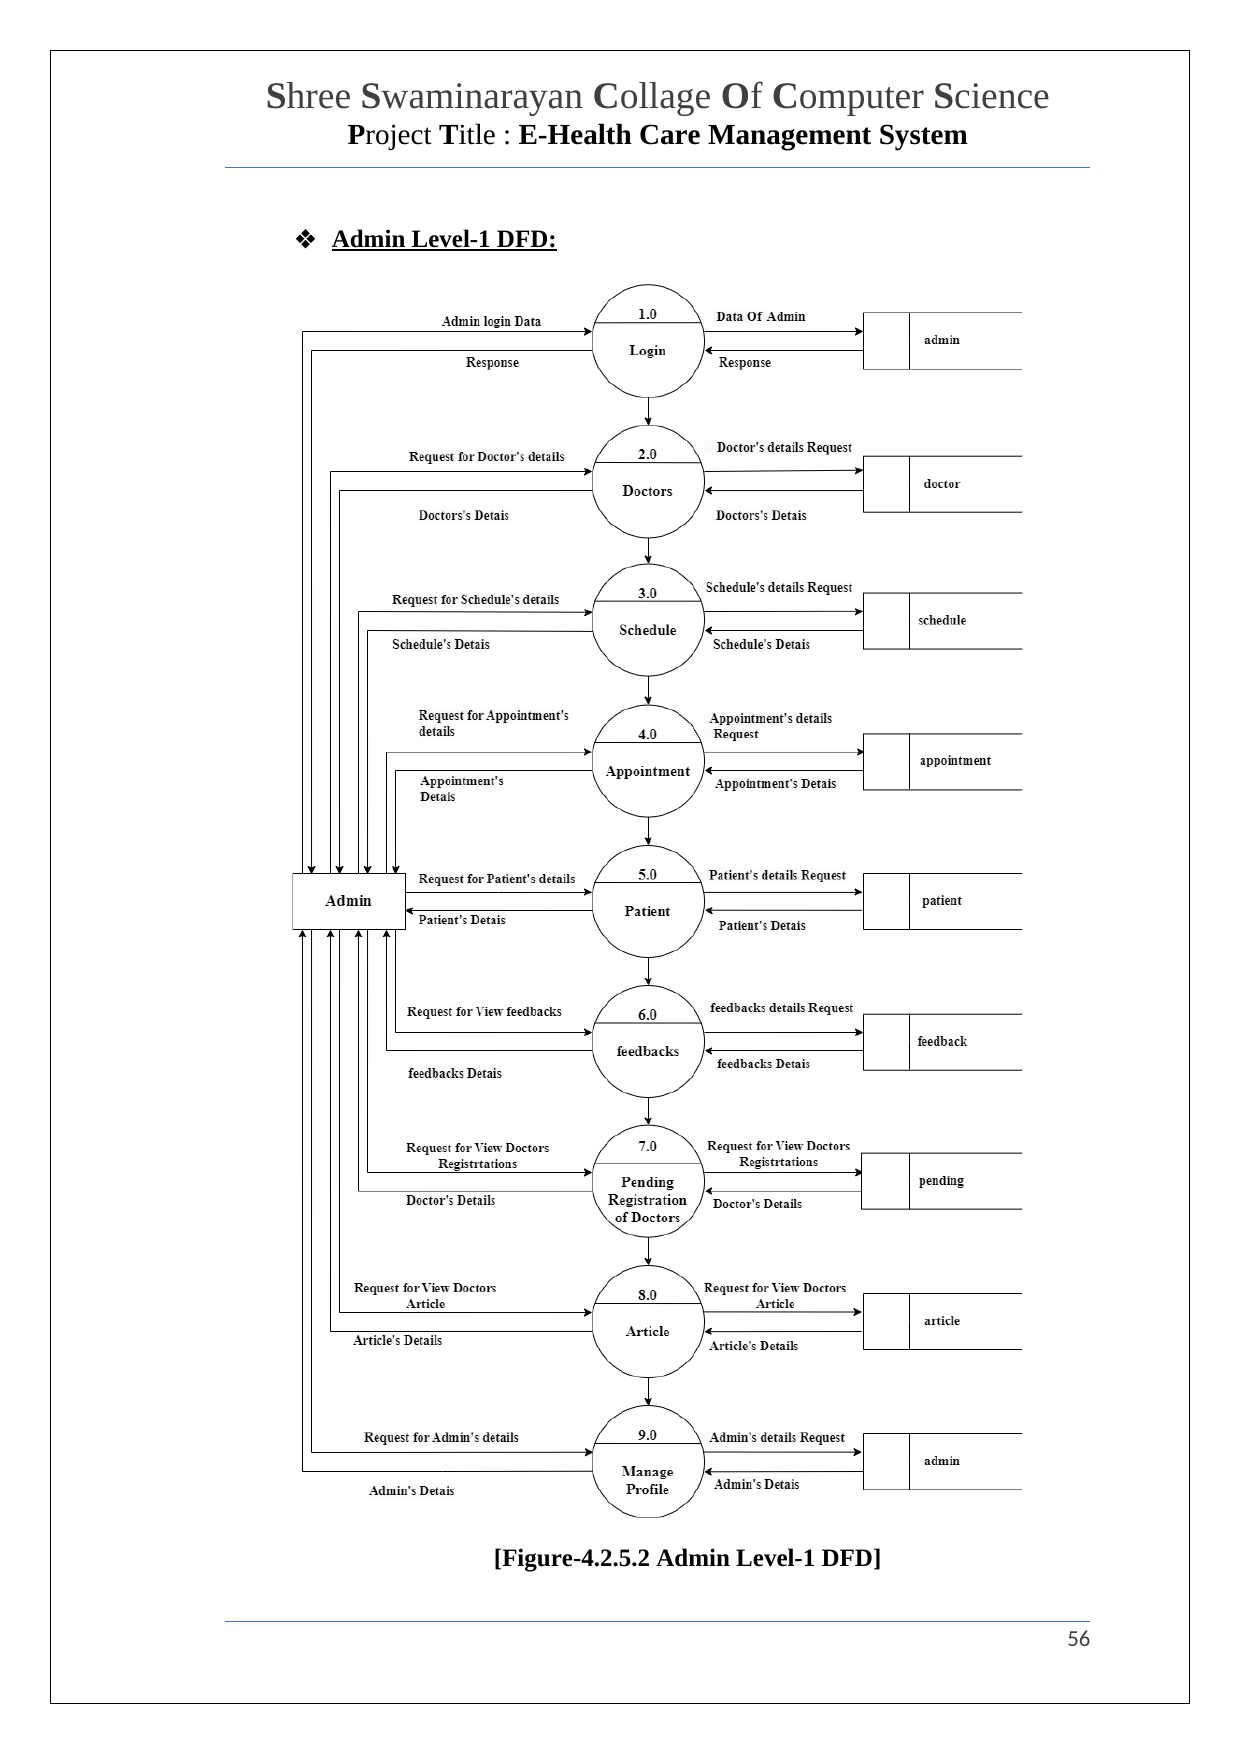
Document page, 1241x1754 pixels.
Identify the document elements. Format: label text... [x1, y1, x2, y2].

picture [292, 284, 1023, 1518]
list Admin Level-1 DFD: [294, 224, 1090, 253]
